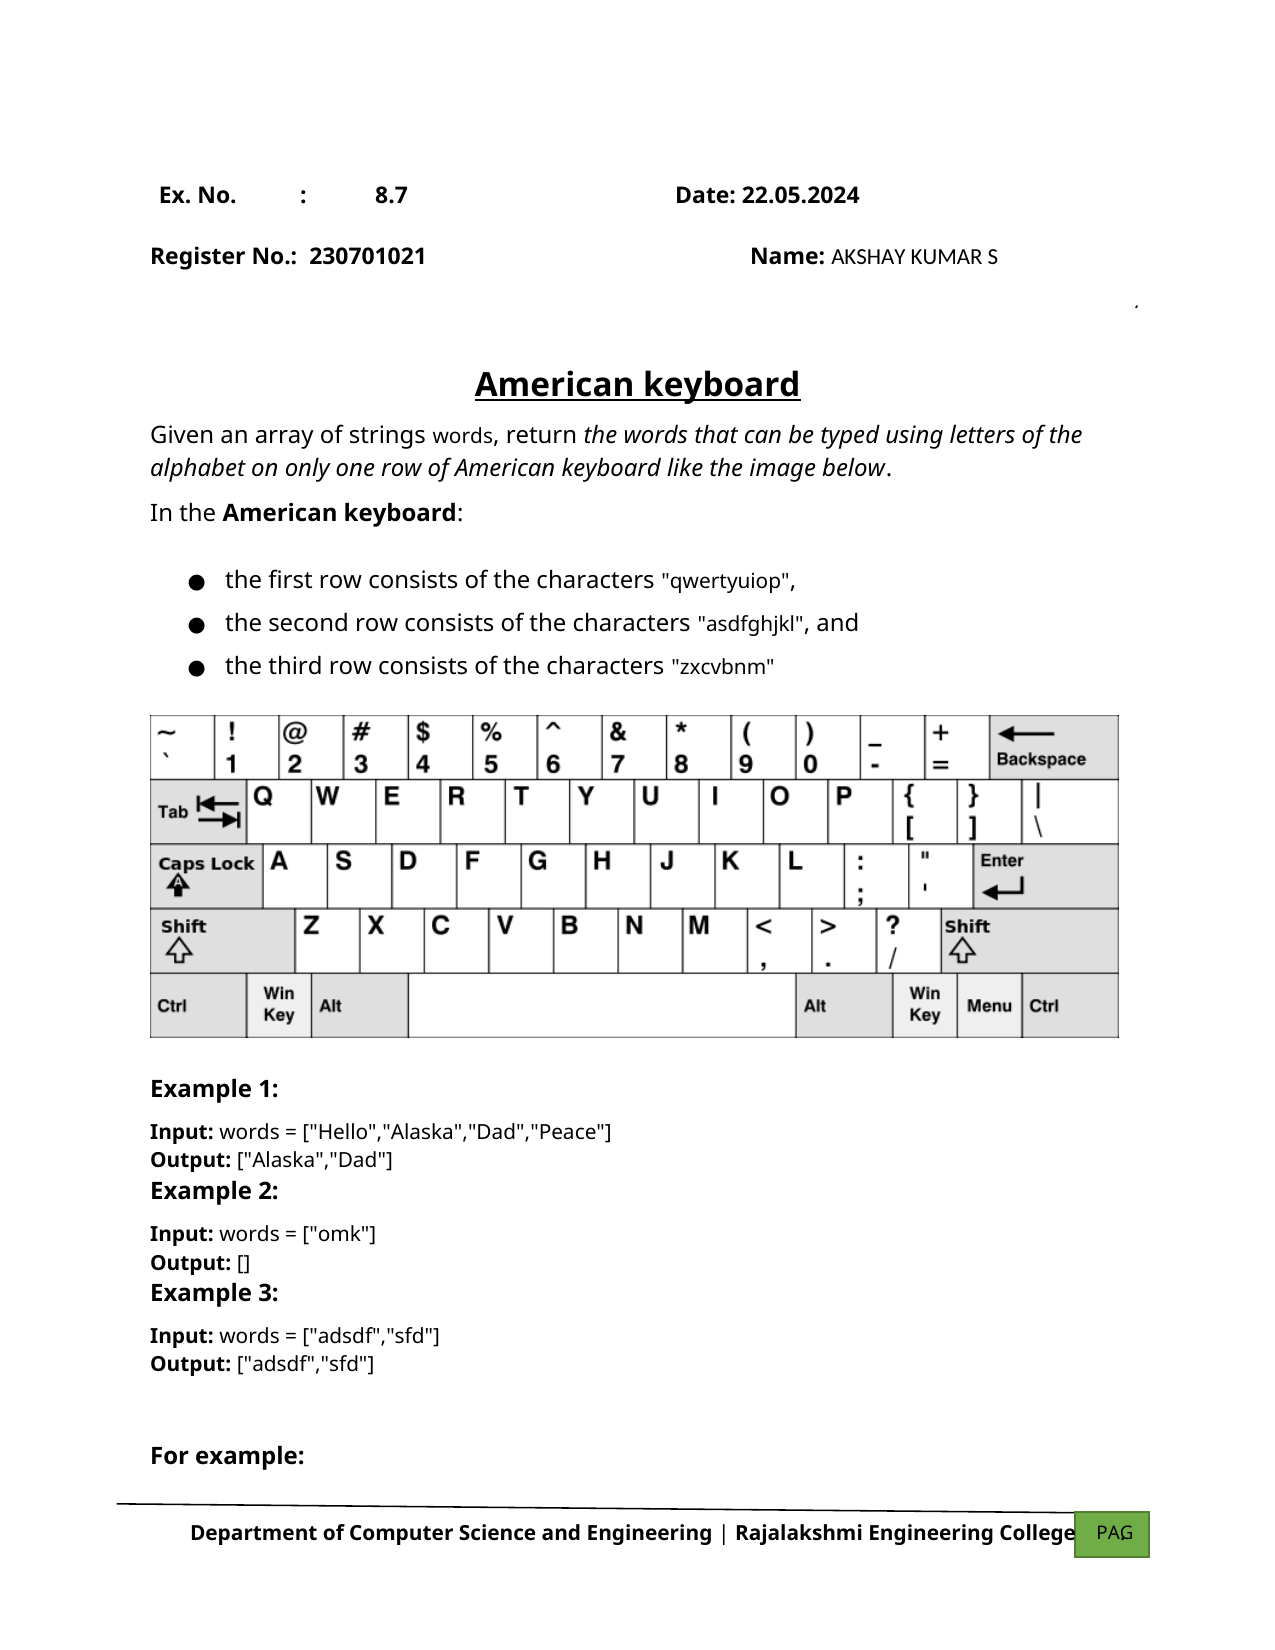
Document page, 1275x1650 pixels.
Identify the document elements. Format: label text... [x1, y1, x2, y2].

text Example 3: [150, 1276, 1125, 1309]
text Input: words = ["adsdf","sfd"] [150, 1321, 1125, 1349]
text Input: words = ["Hello","Alaska","Dad","Peace"] [150, 1117, 1125, 1146]
text American keyboard [150, 360, 1125, 406]
text In the American keyboard: [150, 496, 1125, 529]
picture [150, 715, 1119, 1038]
text Input: words = ["omk"] [150, 1219, 1125, 1248]
list the third row consists of the characters "zxcvbnm" [187, 643, 1125, 686]
text Register No.: 230701021 Name: AKSHAY KUMAR S [150, 239, 1125, 271]
text Output: ["Alaska","Dad"] [150, 1146, 1125, 1174]
text For example: [150, 1439, 1125, 1471]
list the first row consists of the characters "qwertyuiop", [187, 558, 1125, 601]
text Output: ["adsdf","sfd"] [150, 1349, 1125, 1378]
text Ex. No. : 8.7 Date: 22.05.2024 [150, 179, 1125, 210]
text Output: [] [150, 1248, 1125, 1276]
list the second row consists of the characters "asdfghjkl", and [187, 601, 1125, 643]
text Example 2: [150, 1174, 1125, 1207]
text Given an array of strings words, return the words that can be typed using letters of the alphabet on only one row of American keyboard like the image below. [150, 418, 1125, 483]
text Example 1: [150, 1072, 1125, 1105]
